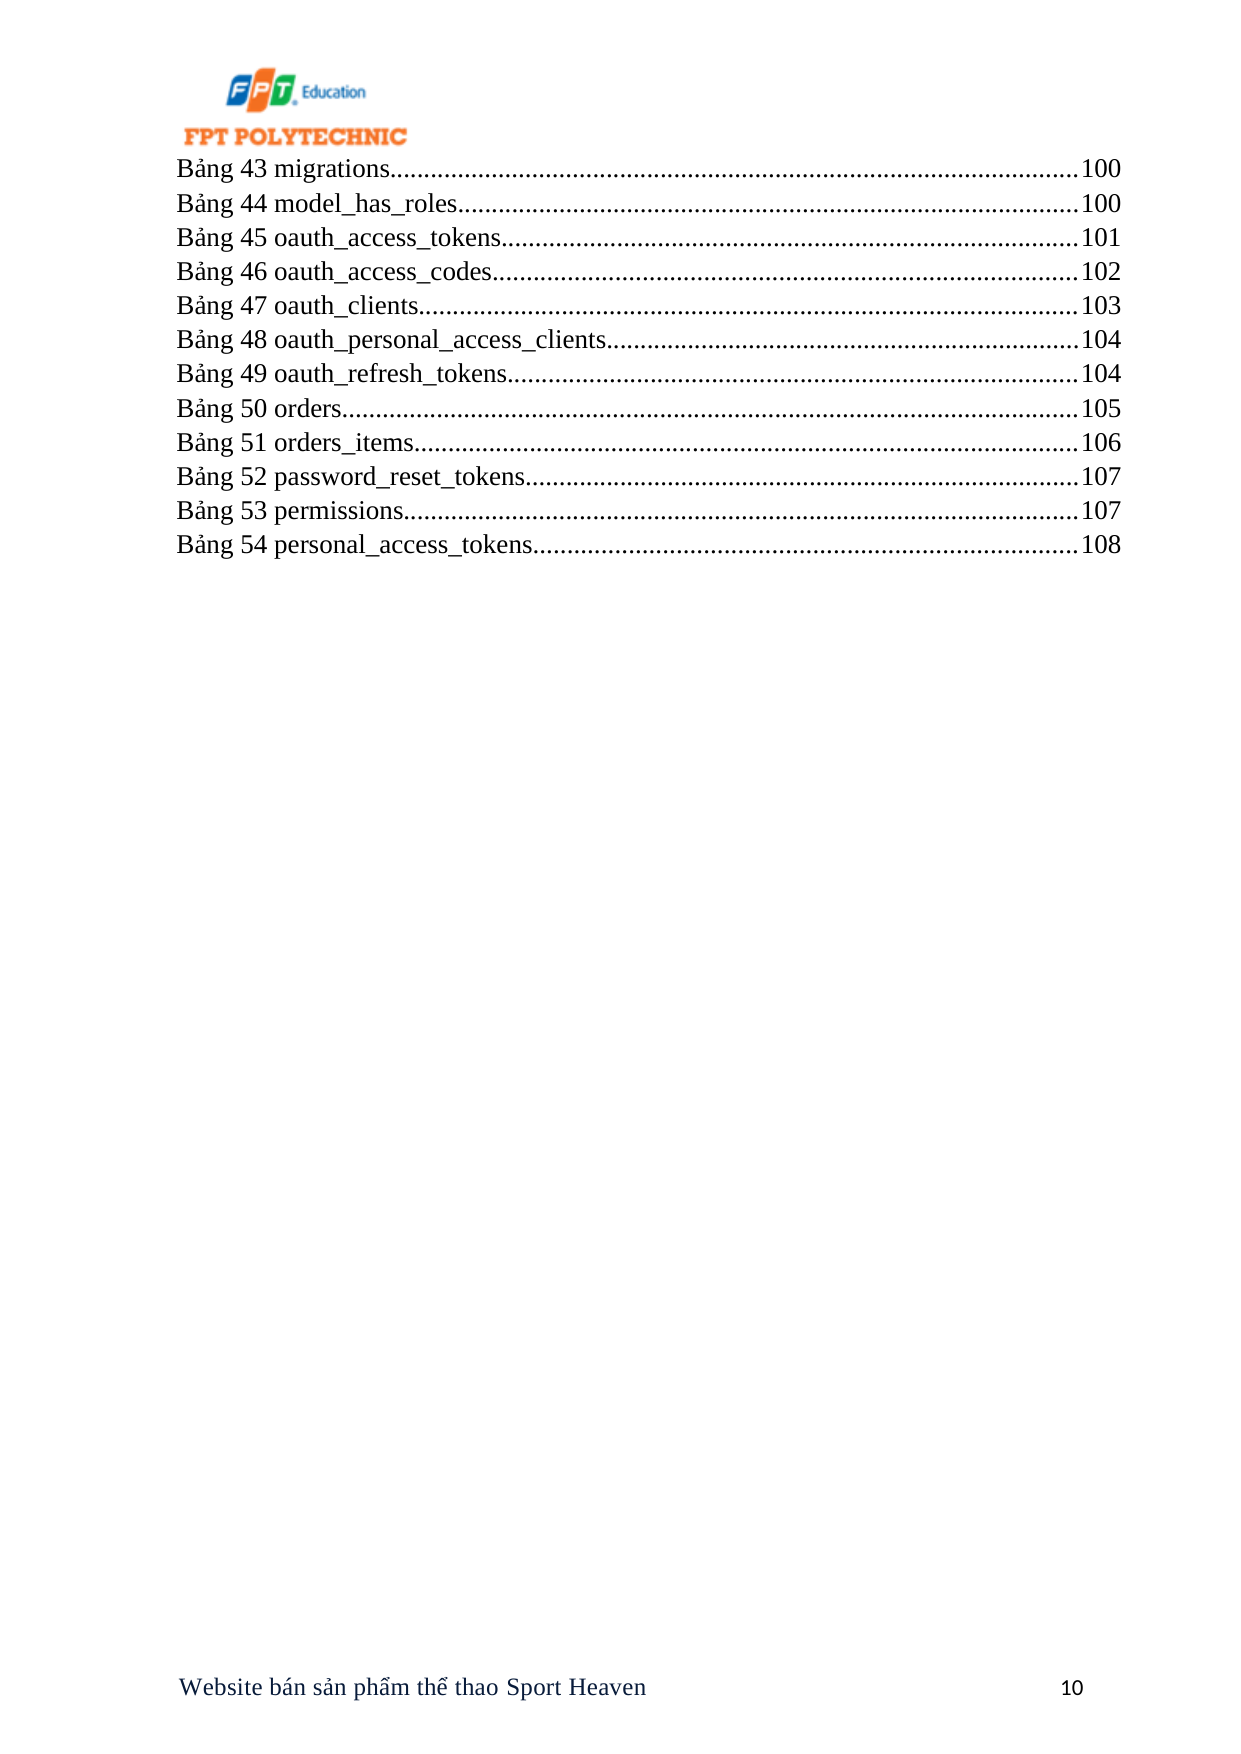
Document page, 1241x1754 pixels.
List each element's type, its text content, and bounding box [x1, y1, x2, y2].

text Bảng 50 orders 105 [176, 392, 1092, 423]
text Bảng 54 personal_access_tokens 108 [176, 528, 1092, 559]
text Bảng 43 migrations 100 [176, 153, 1092, 184]
text Bảng 51 orders_items 106 [176, 426, 1092, 457]
text Bảng 48 oauth_personal_access_clients 104 [176, 323, 1092, 354]
text Bảng 46 oauth_access_codes 102 [176, 255, 1092, 286]
picture [177, 62, 415, 153]
text Bảng 47 oauth_clients 103 [176, 289, 1092, 320]
text Bảng 45 oauth_access_tokens 101 [176, 221, 1092, 252]
text Bảng 49 oauth_refresh_tokens 104 [176, 358, 1092, 389]
text Bảng 52 password_reset_tokens 107 [176, 460, 1092, 491]
text Bảng 44 model_has_roles 100 [176, 187, 1092, 218]
text Bảng 53 permissions 107 [176, 494, 1092, 525]
